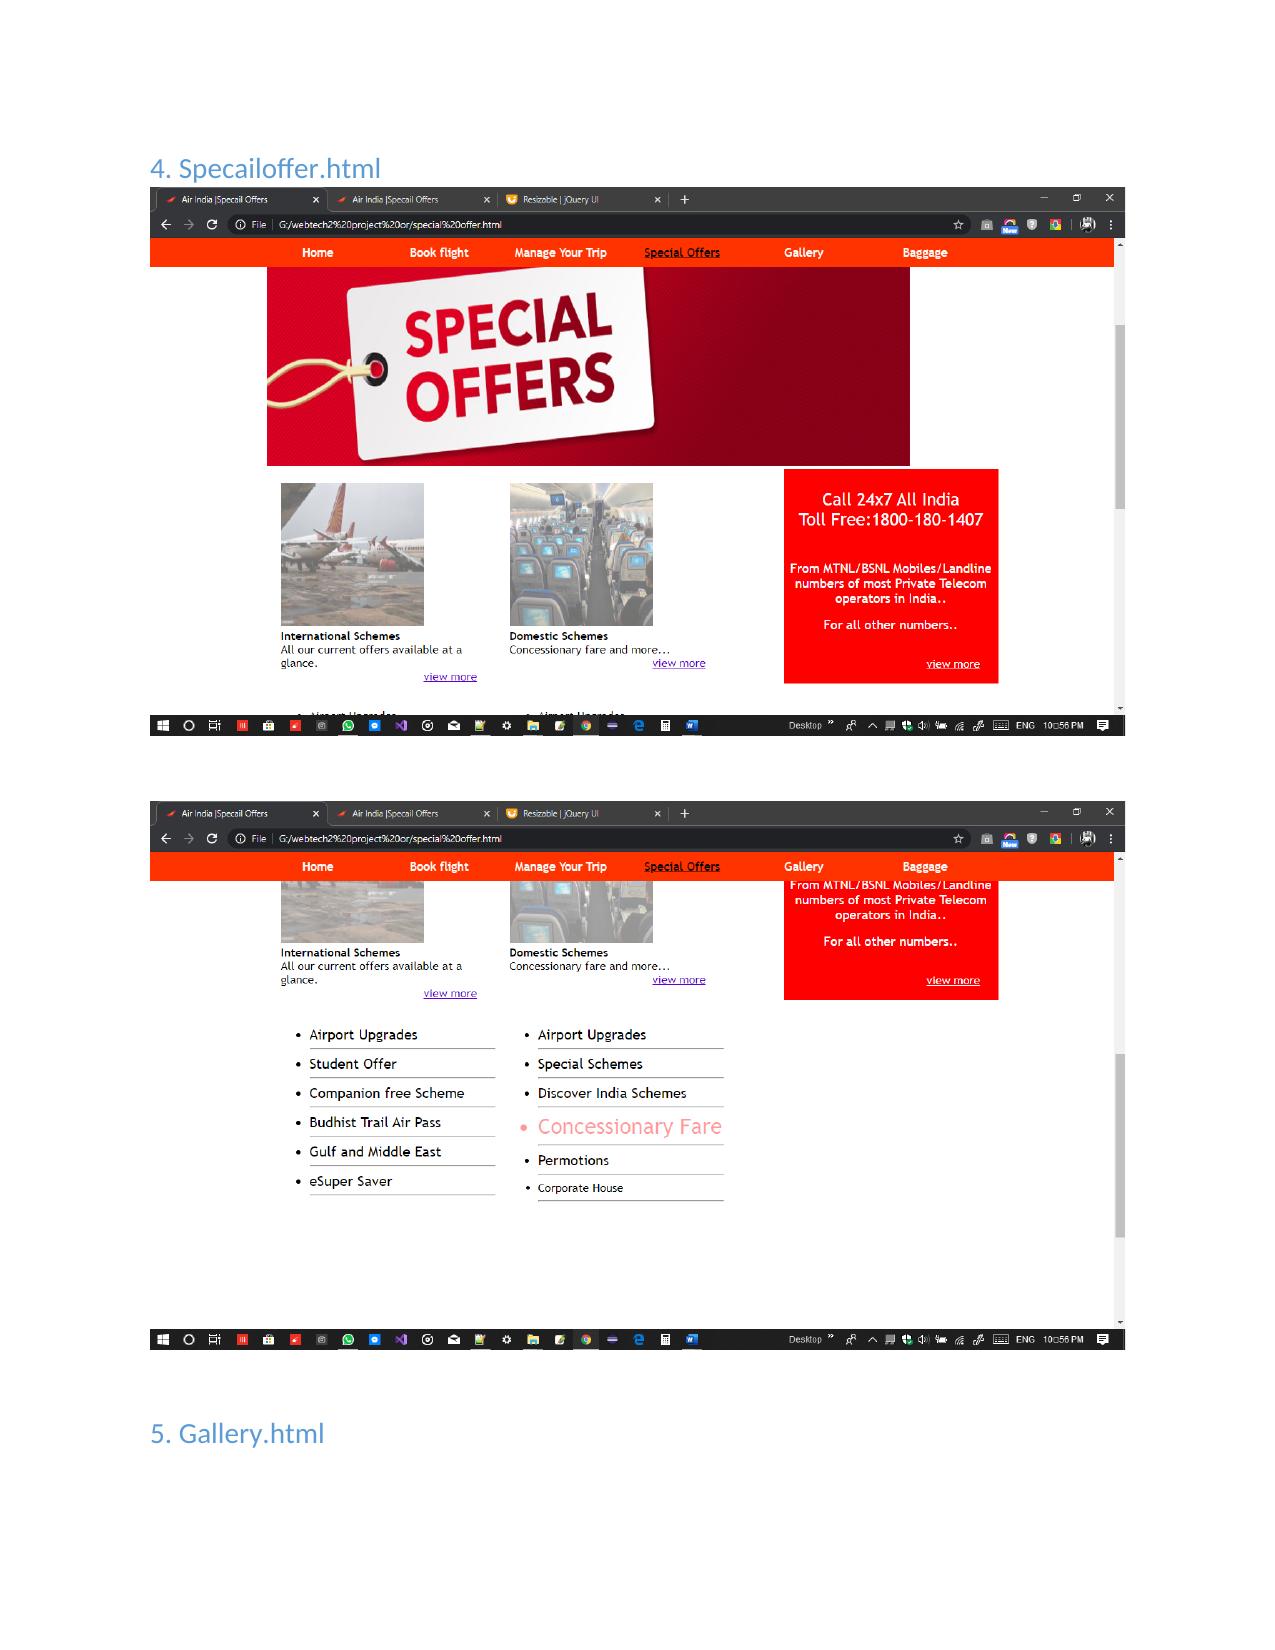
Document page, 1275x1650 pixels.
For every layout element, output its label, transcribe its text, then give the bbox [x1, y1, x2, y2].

picture [150, 187, 1125, 736]
picture [150, 801, 1125, 1350]
text 4. Specailoffer.html [150, 150, 1125, 187]
text 5. Gallery.html [150, 1416, 1125, 1451]
